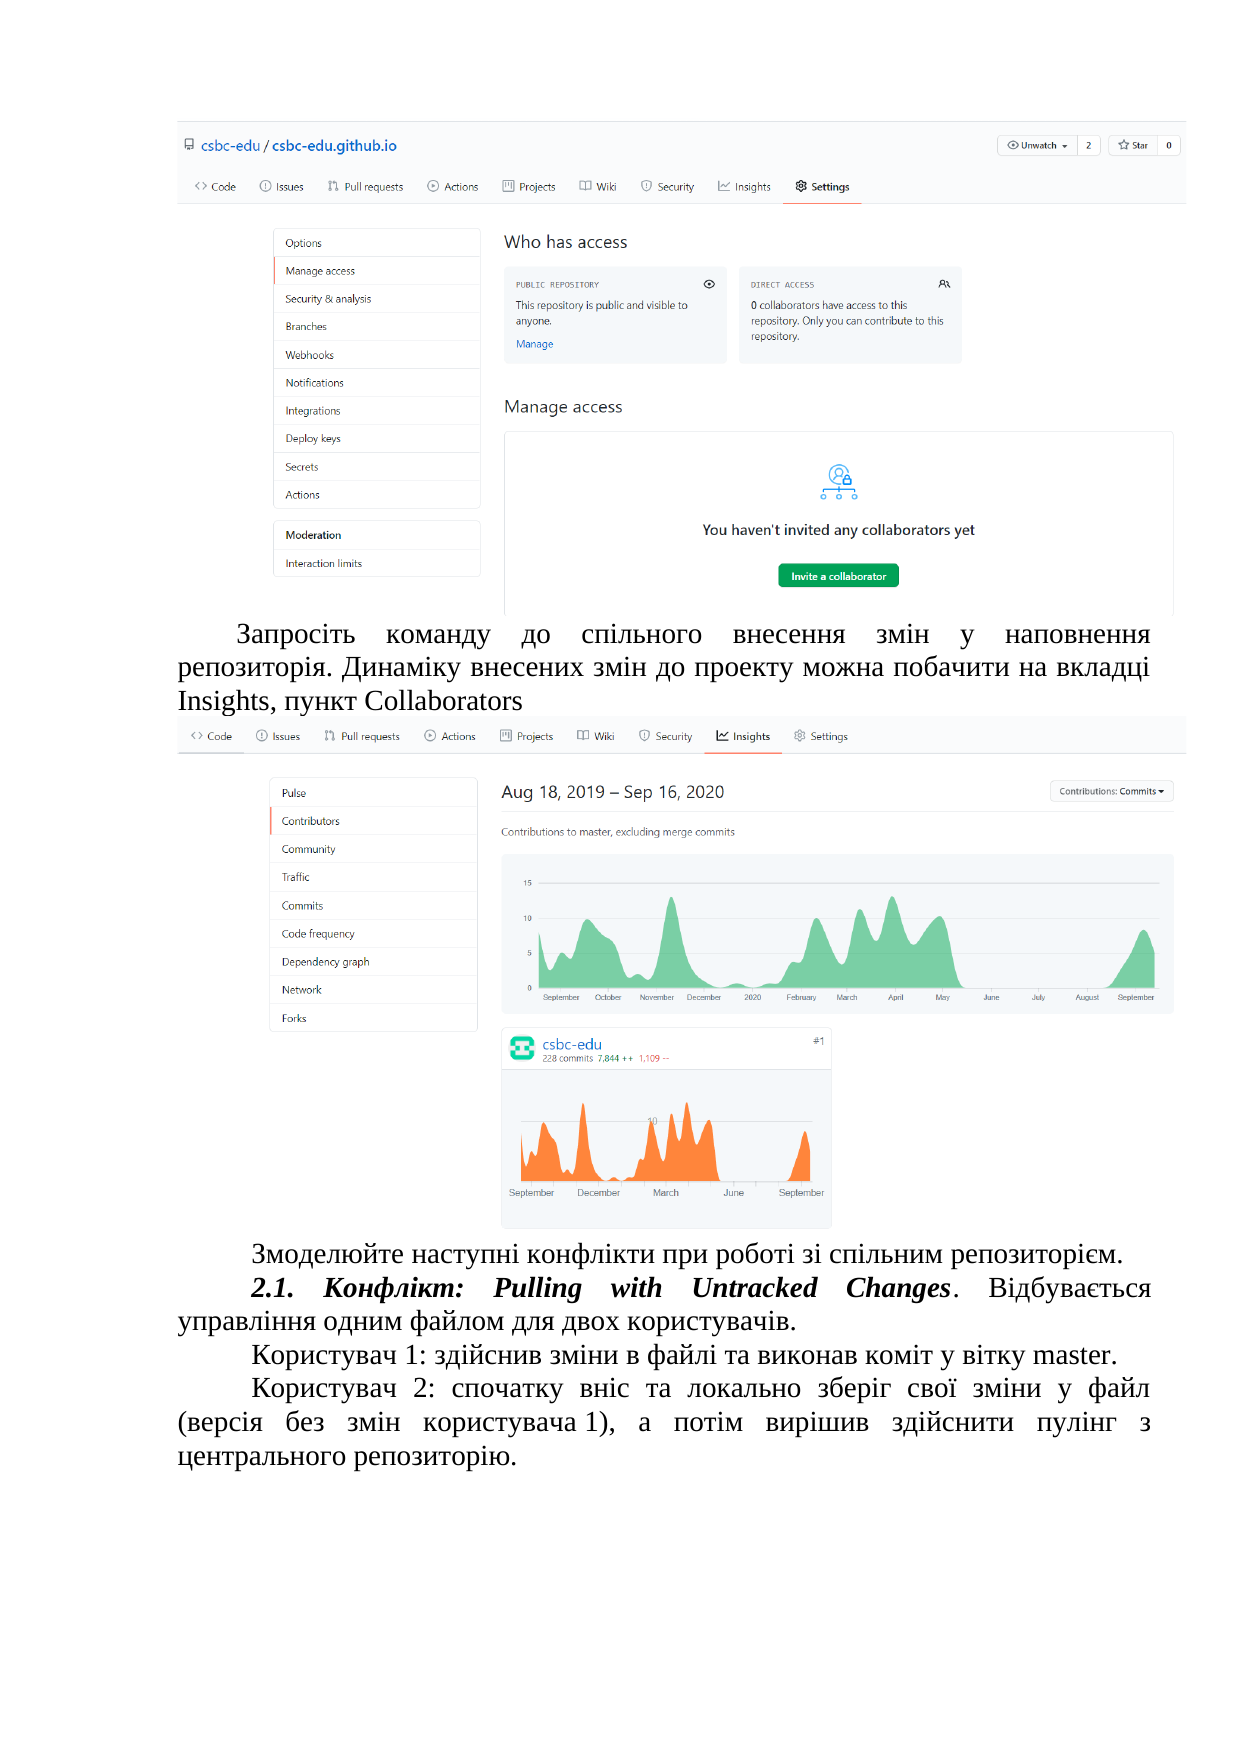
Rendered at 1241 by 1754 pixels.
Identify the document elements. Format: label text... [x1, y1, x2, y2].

text 2.1. Конфлікт: Pulling with Untracked Changes. Відбувається управління одним файлом для двох користувачів. [177, 1270, 1152, 1337]
text Користувач 1: здійснив зміни в файлі та виконав коміт у вітку master. [177, 1337, 1152, 1371]
picture [177, 118, 1187, 616]
text Користувач 2: спочатку вніс та локально зберіг свої зміни у файл (версія без змін користувача 1), а потім вирішив здійснити пулінг з центрального репозиторію. [177, 1371, 1152, 1471]
text Запросіть команду до спільного внесення змін у наповнення репозиторія. Динаміку внесених змін до проекту можна побачити на вкладці Insights, пункт Collaborators [177, 616, 1152, 716]
text Змоделюйте наступні конфлікти при роботі зі спільним репозиторієм. [251, 1237, 1152, 1270]
picture [177, 716, 1187, 1237]
